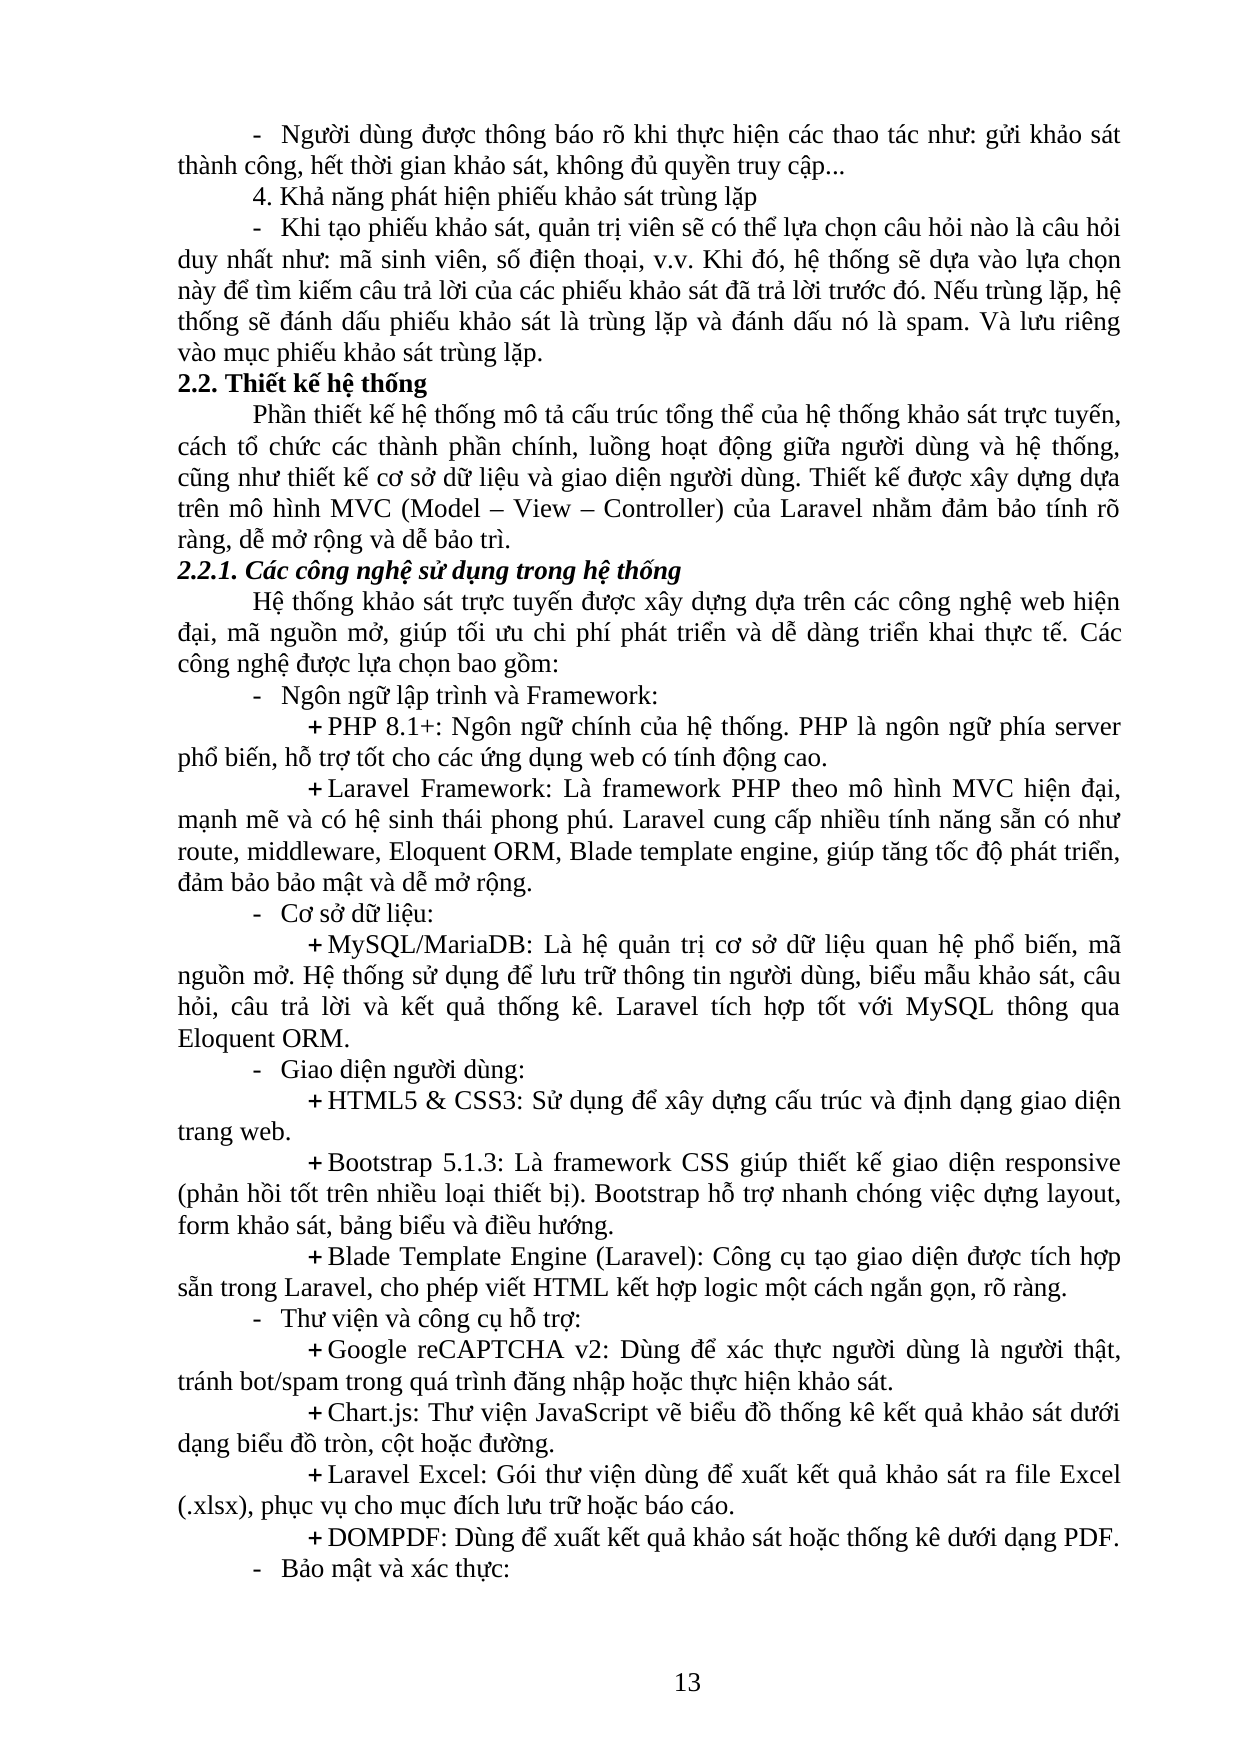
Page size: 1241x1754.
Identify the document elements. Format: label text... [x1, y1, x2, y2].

text Khi tạo phiếu khảo sát, quản trị viên sẽ có thể lựa chọn câu hỏi nào là câu hỏi duy nhất như: mã sinh viên, số điện thoại, v.v. Khi đó, hệ thống sẽ dựa vào lựa chọn này để tìm kiếm câu trả lời của các phiếu khảo sát đã trả lời trước đó. Nếu trùng lặp, hệ thống sẽ đánh dấu phiếu khảo sát là trùng lặp và đánh dấu nó là spam. Và lưu riêng vào mục phiếu khảo sát trùng lặp. [177, 212, 1122, 367]
text Cơ sở dữ liệu: [177, 897, 1122, 928]
list 4. Khả năng phát hiện phiếu khảo sát trùng lặp [177, 180, 1122, 212]
text PHP 8.1+: Ngôn ngữ chính của hệ thống. PHP là ngôn ngữ phía server phổ biến, hỗ trợ tốt cho các ứng dụng web có tính động cao. [177, 710, 1122, 772]
subtitle 2.2. Thiết kế hệ thống [177, 367, 1122, 398]
subtitle 2.2.1. Các công nghệ sử dụng trong hệ thống [177, 554, 1122, 585]
text Google reCAPTCHA v2: Dùng để xác thực người dùng là người thật, tránh bot/spam trong quá trình đăng nhập hoặc thực hiện khảo sát. [177, 1333, 1122, 1396]
text Bảo mật và xác thực: [177, 1552, 1122, 1583]
text DOMPDF: Dùng để xuất kết quả khảo sát hoặc thống kê dưới dạng PDF. [177, 1521, 1122, 1552]
text MySQL/MariaDB: Là hệ quản trị cơ sở dữ liệu quan hệ phổ biến, mã nguồn mở. Hệ thống sử dụng để lưu trữ thông tin người dùng, biểu mẫu khảo sát, câu hỏi, câu trả lời và kết quả thống kê. Laravel tích hợp tốt với MySQL thông qua Eloquent ORM. [177, 928, 1122, 1053]
text Blade Template Engine (Laravel): Công cụ tạo giao diện được tích hợp sẵn trong Laravel, cho phép viết HTML kết hợp logic một cách ngắn gọn, rõ ràng. [177, 1240, 1122, 1302]
text Ngôn ngữ lập trình và Framework: [177, 679, 1122, 710]
text Bootstrap 5.1.3: Là framework CSS giúp thiết kế giao diện responsive (phản hồi tốt trên nhiều loại thiết bị). Bootstrap hỗ trợ nhanh chóng việc dựng layout, form khảo sát, bảng biểu và điều hướng. [177, 1146, 1122, 1240]
text Người dùng được thông báo rõ khi thực hiện các thao tác như: gửi khảo sát thành công, hết thời gian khảo sát, không đủ quyền truy cập... [177, 118, 1122, 180]
text Hệ thống khảo sát trực tuyến được xây dựng dựa trên các công nghệ web hiện đại, mã nguồn mở, giúp tối ưu chi phí phát triển và dễ dàng triển khai thực tế. Các công nghệ được lựa chọn bao gồm: [177, 585, 1122, 679]
text Laravel Framework: Là framework PHP theo mô hình MVC hiện đại, mạnh mẽ và có hệ sinh thái phong phú. Laravel cung cấp nhiều tính năng sẵn có như route, middleware, Eloquent ORM, Blade template engine, giúp tăng tốc độ phát triển, đảm bảo bảo mật và dễ mở rộng. [177, 772, 1122, 897]
text Thư viện và công cụ hỗ trợ: [177, 1302, 1122, 1333]
text Chart.js: Thư viện JavaScript vẽ biểu đồ thống kê kết quả khảo sát dưới dạng biểu đồ tròn, cột hoặc đường. [177, 1396, 1122, 1458]
text HTML5 & CSS3: Sử dụng để xây dựng cấu trúc và định dạng giao diện trang web. [177, 1084, 1122, 1146]
text Laravel Excel: Gói thư viện dùng để xuất kết quả khảo sát ra file Excel (.xlsx), phục vụ cho mục đích lưu trữ hoặc báo cáo. [177, 1458, 1122, 1521]
text Giao diện người dùng: [177, 1053, 1122, 1084]
text Phần thiết kế hệ thống mô tả cấu trúc tổng thể của hệ thống khảo sát trực tuyến, cách tổ chức các thành phần chính, luồng hoạt động giữa người dùng và hệ thống, cũng như thiết kế cơ sở dữ liệu và giao diện người dùng. Thiết kế được xây dựng dựa trên mô hình MVC (Model – View – Controller) của Laravel nhằm đảm bảo tính rõ ràng, dễ mở rộng và dễ bảo trì. [177, 398, 1122, 554]
